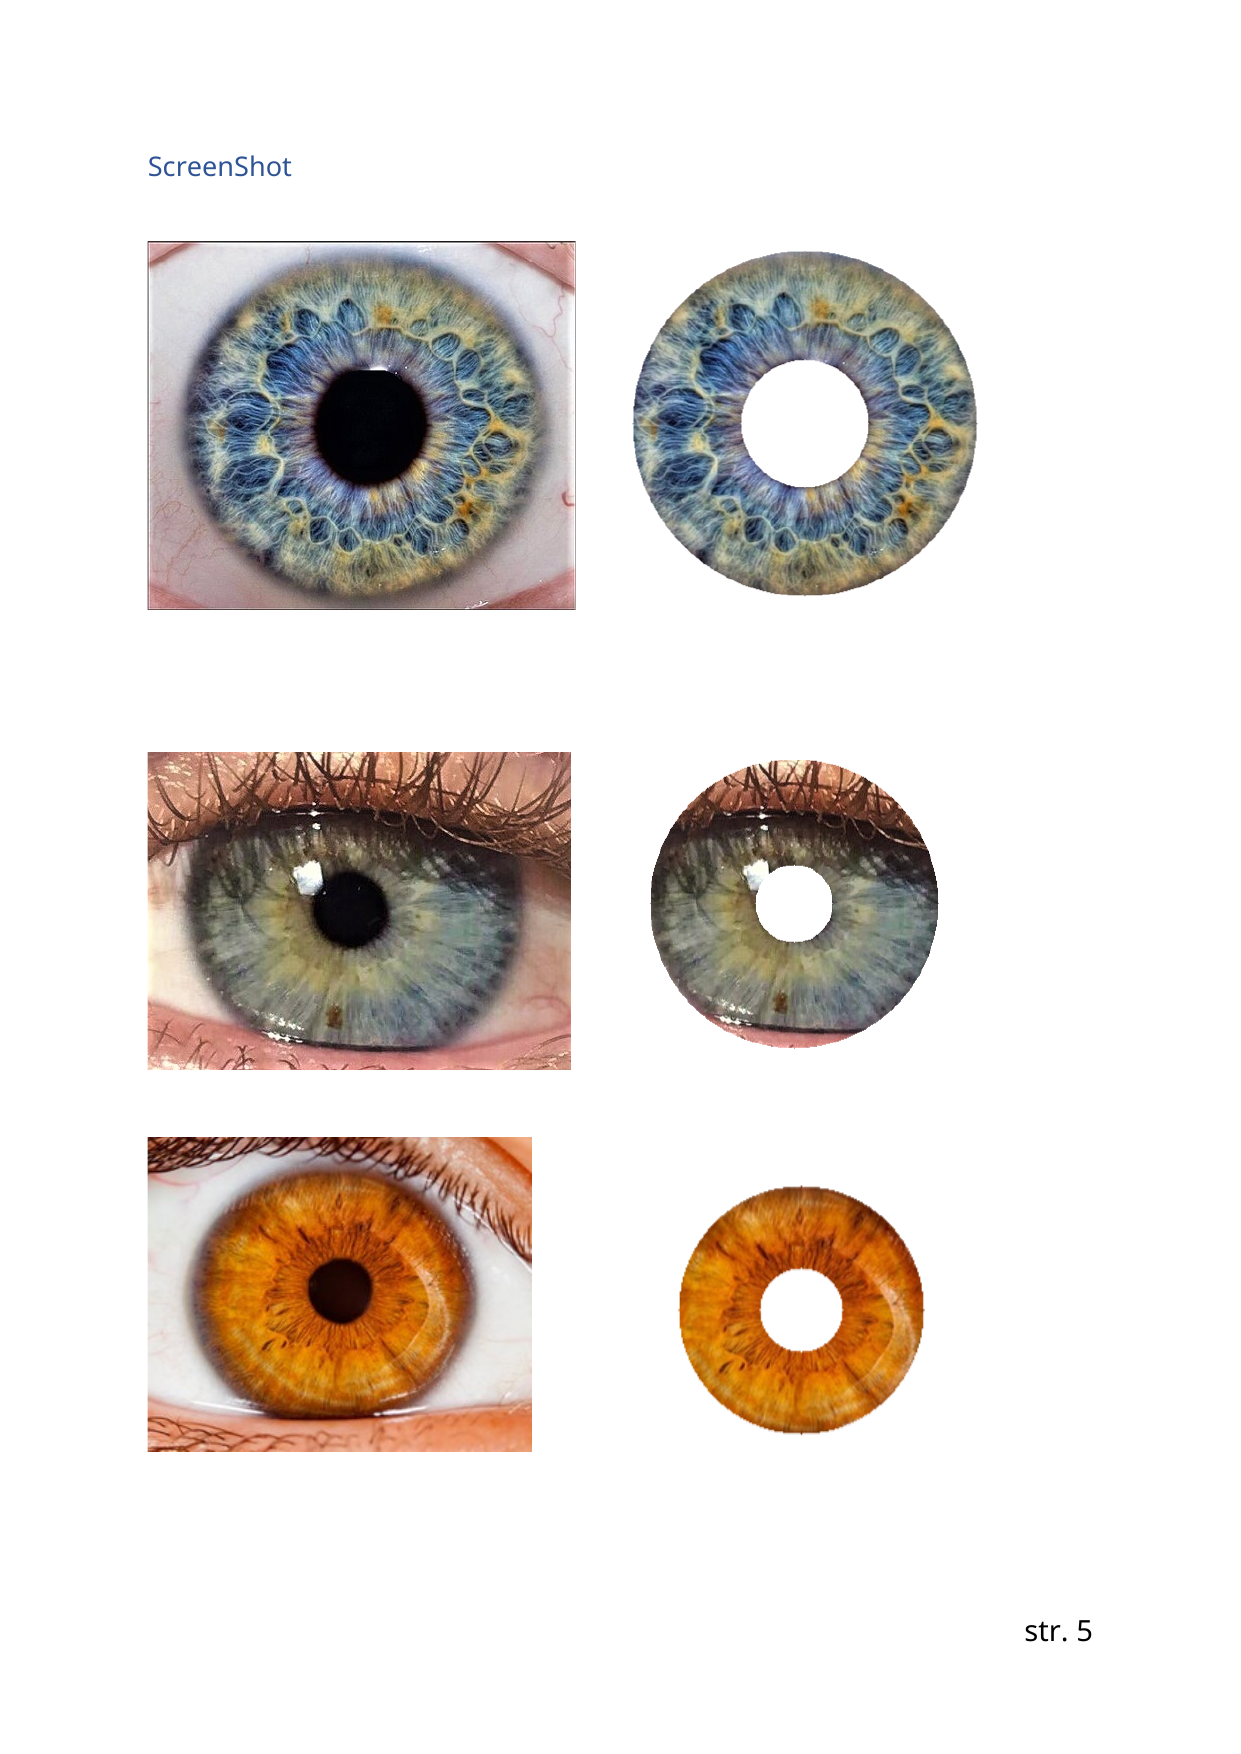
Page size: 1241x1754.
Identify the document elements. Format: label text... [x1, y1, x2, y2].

subtitle ScreenShot [148, 148, 1093, 184]
picture [147, 237, 1034, 610]
picture [147, 1137, 1068, 1452]
picture [147, 727, 1012, 1070]
